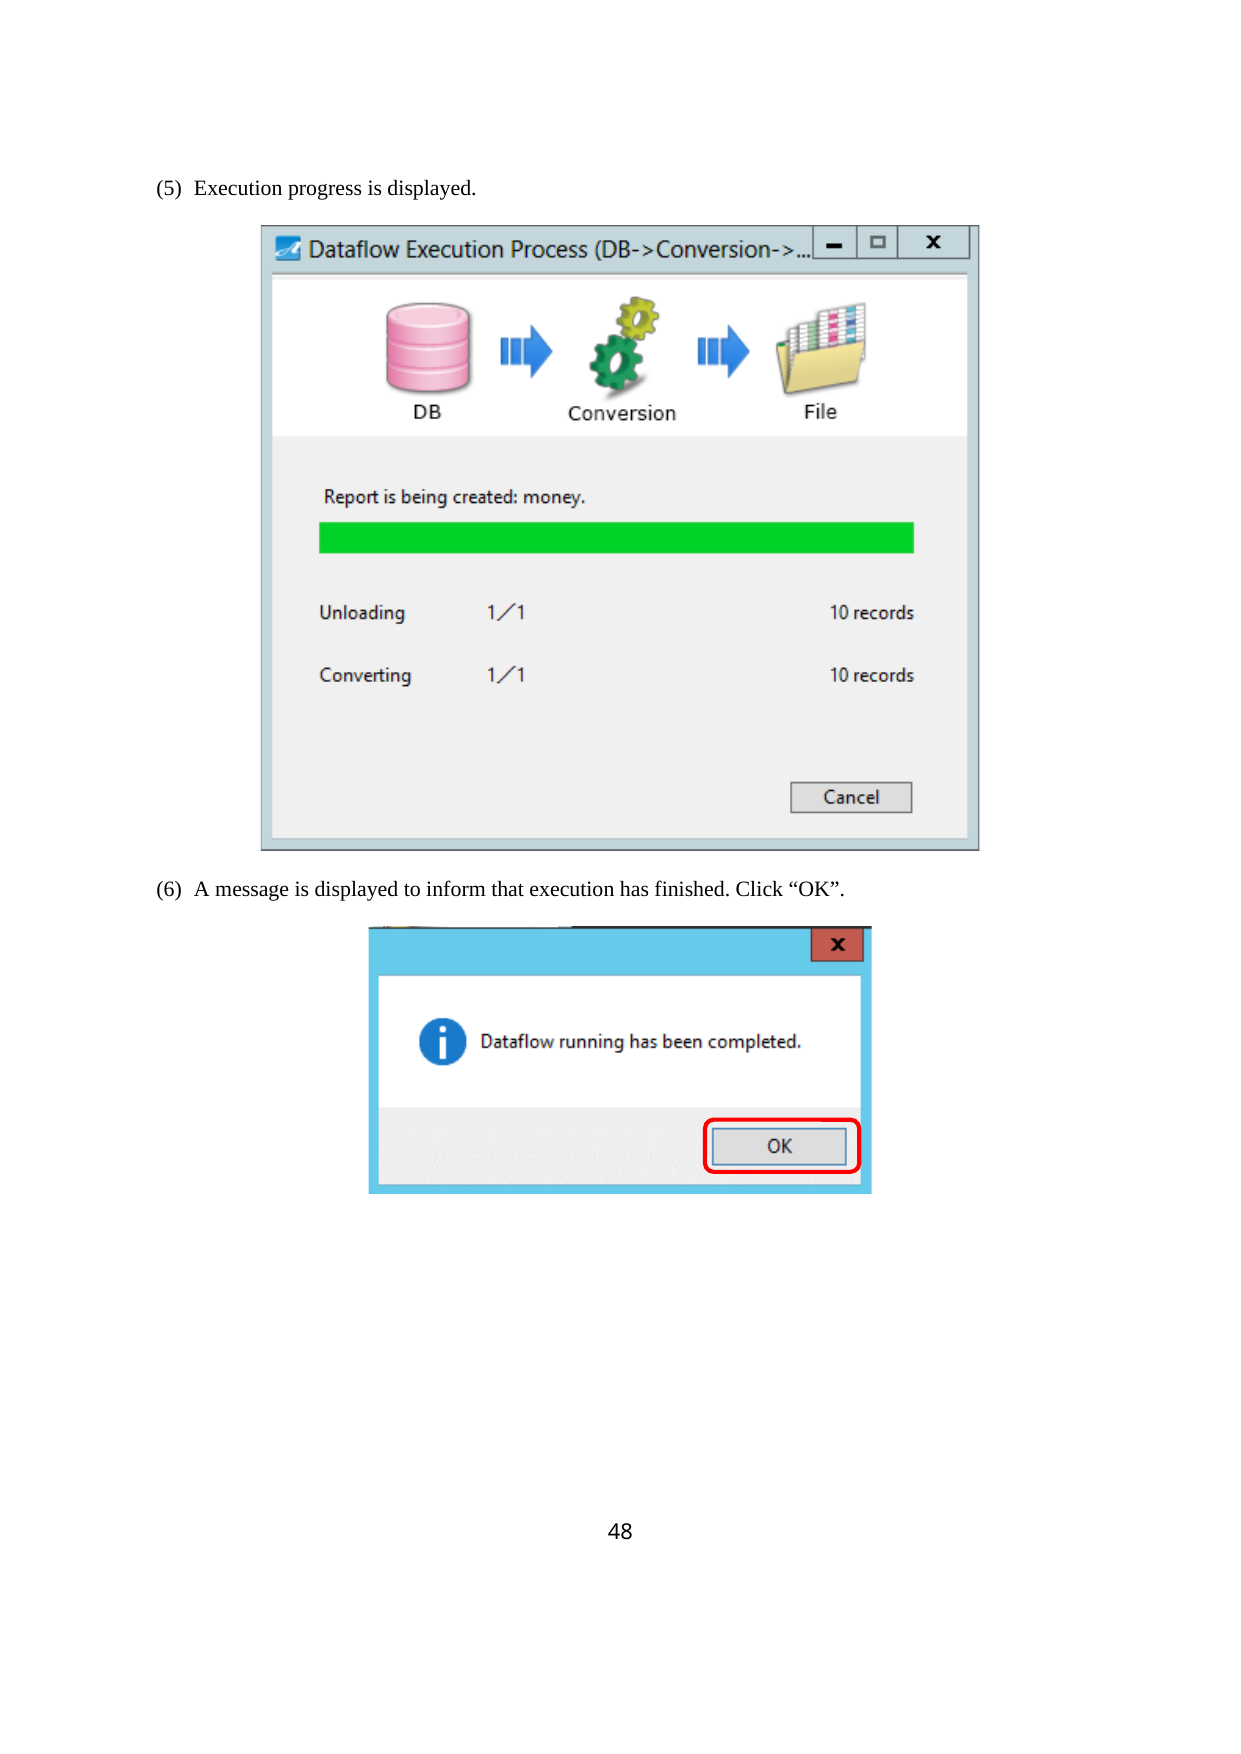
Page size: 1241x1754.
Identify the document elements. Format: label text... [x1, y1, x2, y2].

list A message is displayed to inform that execution has finished. Click “OK”. [156, 876, 1128, 901]
picture [368, 926, 872, 1194]
picture [260, 225, 980, 851]
list Execution progress is displayed. [156, 175, 1128, 200]
